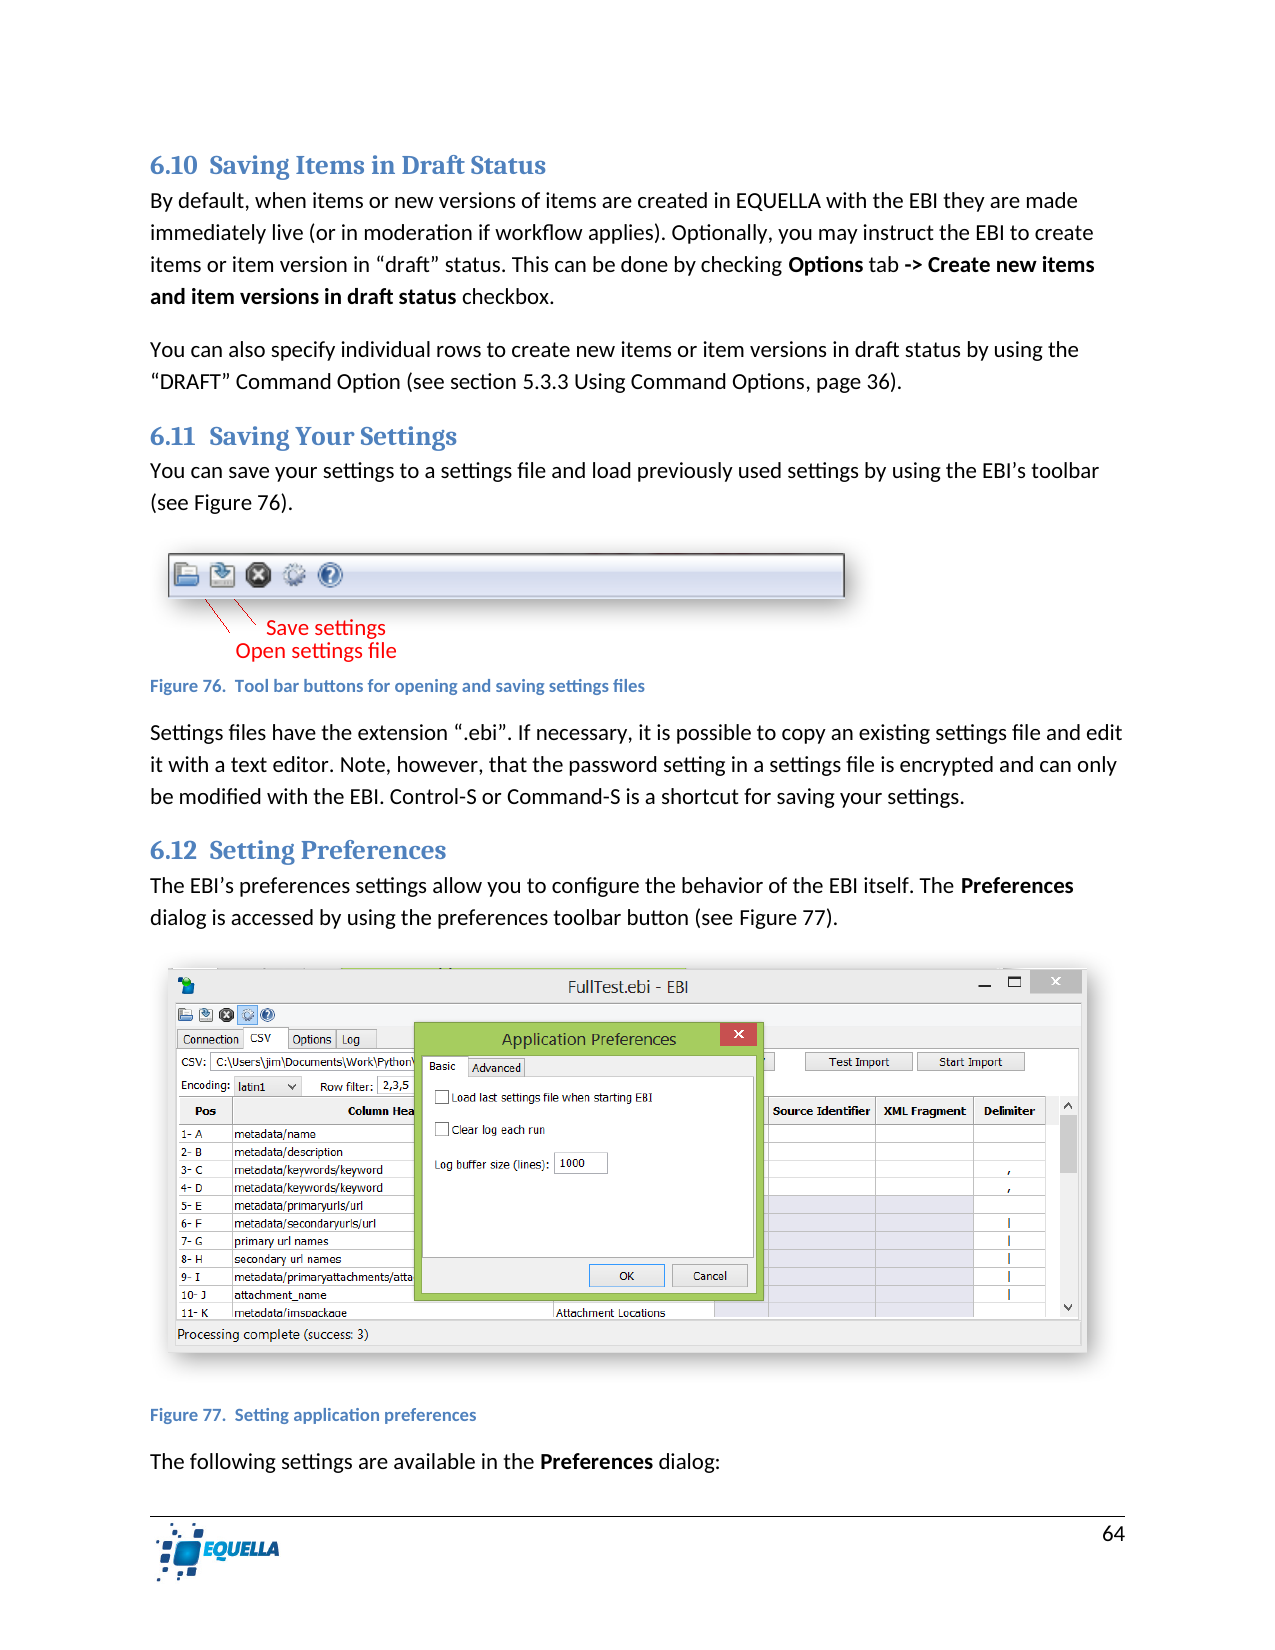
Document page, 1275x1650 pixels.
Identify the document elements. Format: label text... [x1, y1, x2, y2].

text Figure 76. Tool bar buttons for opening and saving settings files [150, 674, 1125, 697]
text Figure 77. Setting application preferences [150, 1403, 1125, 1426]
subtitle Setting Preferences [150, 835, 1125, 866]
text You can save your settings to a settings file and load previously used settings by using the EBI’s toolbar (see Figure 76). [150, 456, 1125, 516]
picture [143, 1509, 294, 1590]
text Settings files have the extension “.ebi”. If necessary, it is possible to copy an existing settings file and edit it with a text editor. Note, however, that the password setting in a settings file is encrypted and can only be modified with the EBI. Control-S or Command-S is a shortcut for saving your settings. [150, 718, 1125, 810]
subtitle Saving Your Settings [150, 421, 1125, 452]
text The EBI’s preferences settings allow you to configure the behavior of the EBI itself. The Preferences dialog is accessed by using the preferences toolbar button (see Figure 77). [150, 871, 1125, 931]
text By default, when items or new versions of items are created in EQUELLA with the EBI they are made immediately live (or in moderation if workflow applies). Optionally, you may instruct the EBI to create items or item version in “draft” status. This can be done by checking Options tab -> Create new items and item versions in draft status checkbox. [150, 186, 1125, 310]
picture [168, 553, 845, 599]
text The following settings are available in the Preferences dialog: [150, 1447, 1125, 1475]
picture [168, 968, 1087, 1353]
subtitle Saving Items in Draft Status [150, 150, 1125, 181]
